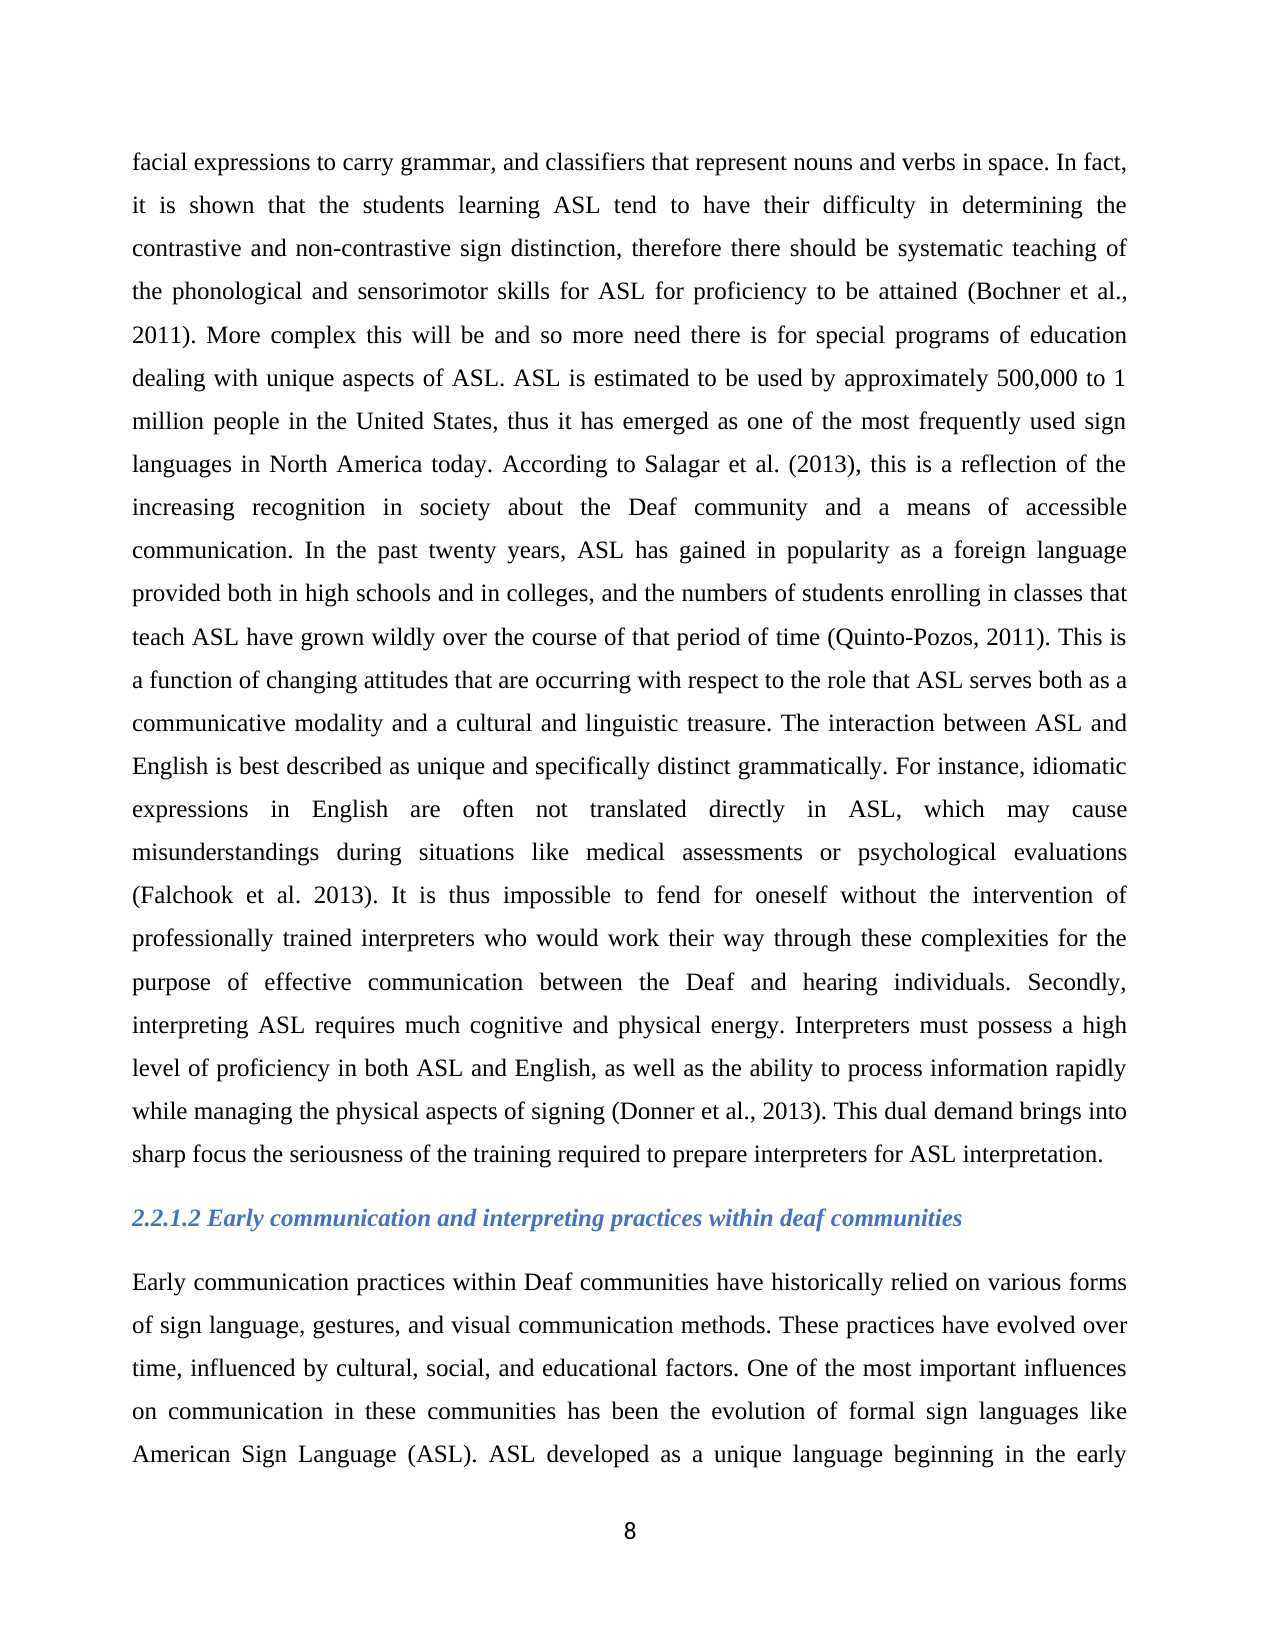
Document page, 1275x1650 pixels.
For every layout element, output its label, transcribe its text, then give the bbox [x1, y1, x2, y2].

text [132, 147, 1128, 1168]
subtitle 2.2.1.2 Early communication and interpreting practices within deaf communities [132, 1203, 1128, 1232]
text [132, 1267, 1128, 1468]
